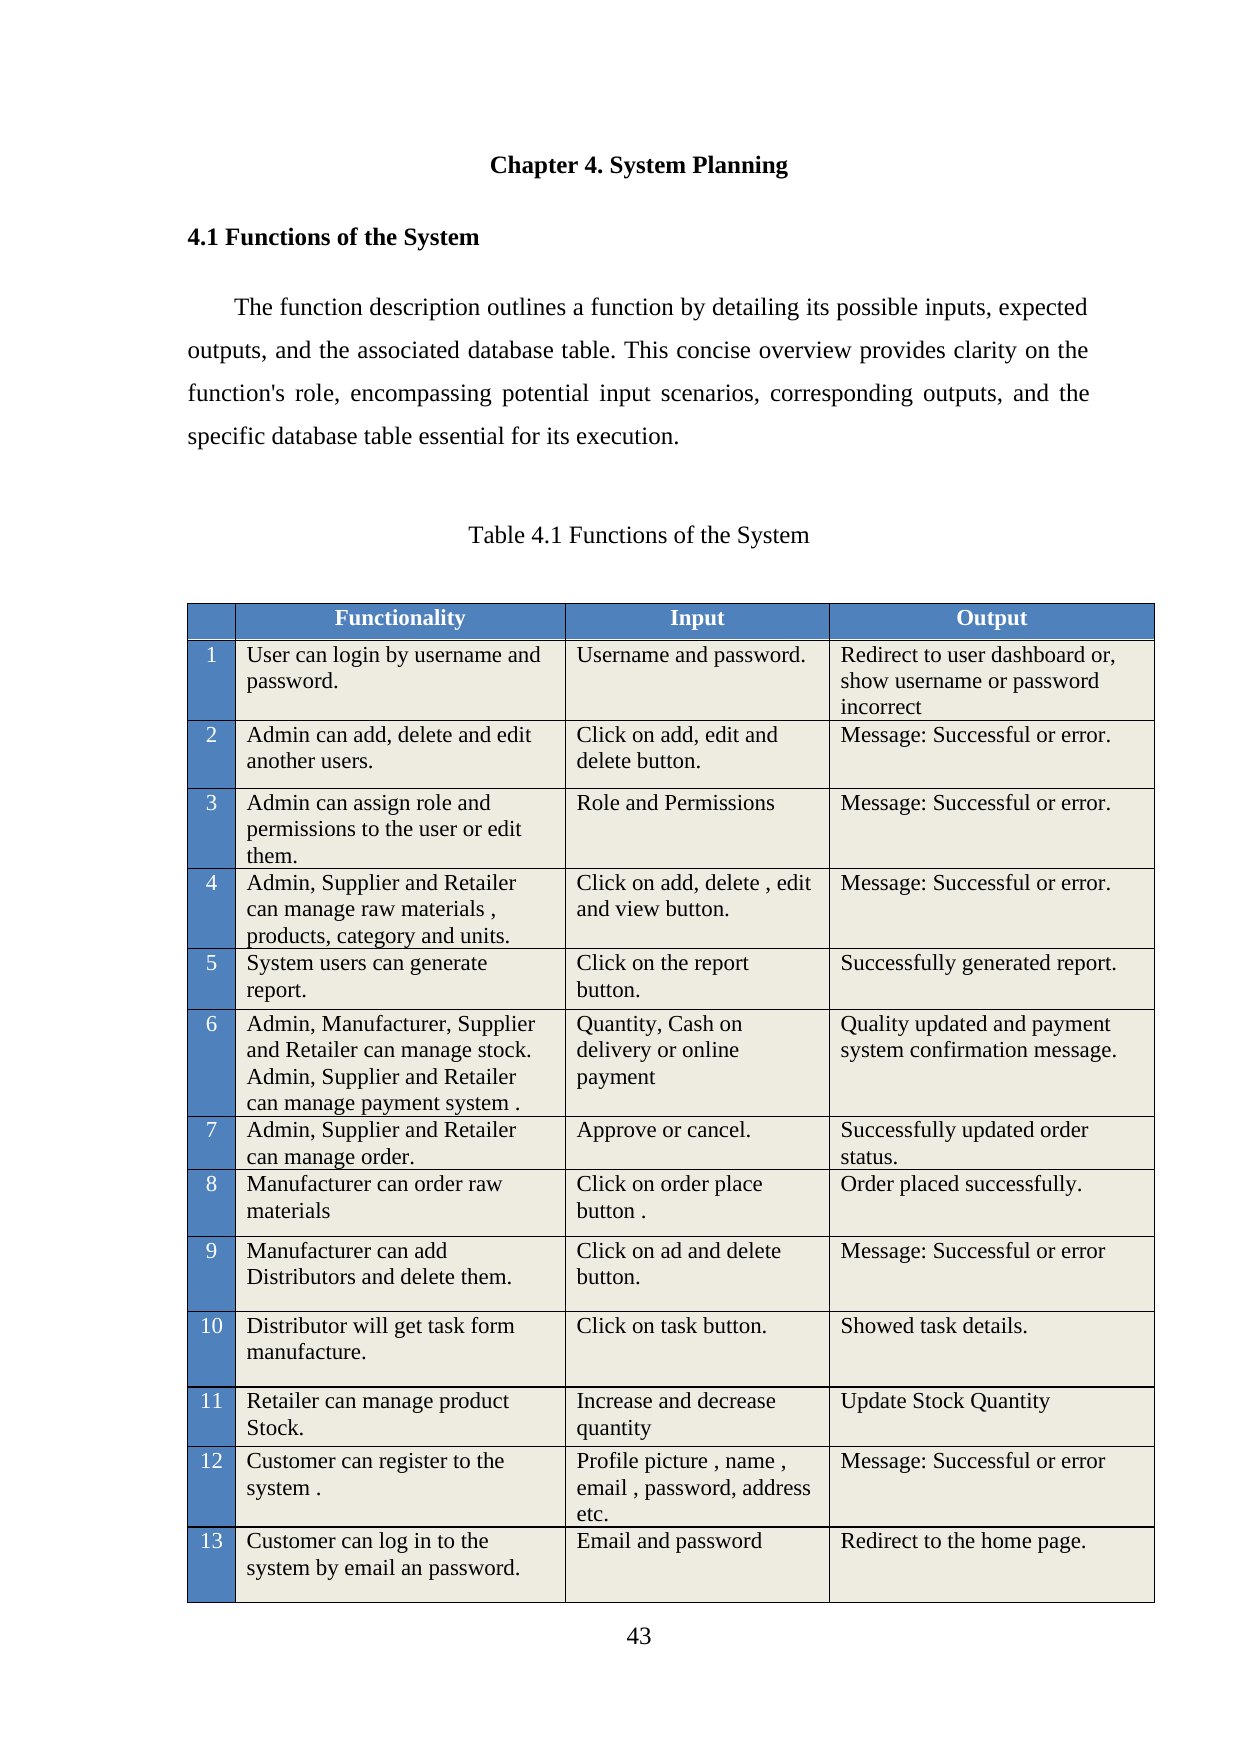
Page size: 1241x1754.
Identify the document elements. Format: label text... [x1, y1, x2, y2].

table_cell Click on add, delete , edit and view button. [566, 869, 829, 948]
table_cell Redirect to user dashboard or, show username or password incorrect [830, 641, 1154, 720]
subtitle 4.1 Functions of the System [187, 222, 1090, 251]
table_cell Customer can log in to the system by email an password. [236, 1528, 565, 1602]
table_header Input [566, 604, 829, 639]
table_cell Profile picture , name , email , password, address etc. [566, 1447, 829, 1526]
table_cell Email and password [566, 1528, 829, 1602]
table_cell Click on order place button . [566, 1170, 829, 1236]
table_cell Retailer can manage product Stock. [236, 1388, 565, 1446]
table_cell Increase and decrease quantity [566, 1388, 829, 1446]
table_cell Successfully updated order status. [830, 1117, 1154, 1169]
subtitle Chapter 4. System Planning [187, 150, 1090, 179]
table_cell Click on task button. [566, 1312, 829, 1386]
table_cell Click on add, edit and delete button. [566, 721, 829, 788]
table_cell Successfully generated report. [830, 949, 1154, 1009]
table_cell Admin, Supplier and Retailer can manage raw materials , products, category and units. [236, 869, 565, 948]
table_cell Click on the report button. [566, 949, 829, 1009]
table_cell 2 [188, 721, 235, 788]
table_cell Username and password. [566, 641, 829, 720]
table_cell User can login by username and password. [236, 641, 565, 720]
table_cell Message: Successful or error. [830, 721, 1154, 788]
table_cell Message: Successful or error [830, 1447, 1154, 1526]
table_cell Customer can register to the system . [236, 1447, 565, 1526]
table_cell Order placed successfully. [830, 1170, 1154, 1236]
table_cell Quality updated and payment system confirmation message. [830, 1010, 1154, 1116]
table_cell 4 [188, 869, 235, 948]
table_cell Click on ad and delete button. [566, 1237, 829, 1311]
text Table 4.1 Functions of the System [187, 520, 1090, 549]
table_cell 8 [188, 1170, 235, 1236]
table_cell Redirect to the home page. [830, 1528, 1154, 1602]
table_cell Admin, Supplier and Retailer can manage order. [236, 1117, 565, 1169]
table_header Output [830, 604, 1154, 639]
table_cell 12 [188, 1447, 235, 1526]
table_cell Distributor will get task form manufacture. [236, 1312, 565, 1386]
table_cell Update Stock Quantity [830, 1388, 1154, 1446]
table_header [188, 604, 235, 639]
table_cell Admin, Manufacturer, Supplier and Retailer can manage stock. Admin, Supplier and Retailer can manage payment system . [236, 1010, 565, 1116]
table_cell Message: Successful or error. [830, 789, 1154, 868]
table_cell 13 [188, 1528, 235, 1602]
table_cell System users can generate report. [236, 949, 565, 1009]
table_cell 6 [188, 1010, 235, 1116]
table_cell 3 [188, 789, 235, 868]
table_cell 1 [188, 641, 235, 720]
table_cell Manufacturer can add Distributors and delete them. [236, 1237, 565, 1311]
table_cell 11 [188, 1388, 235, 1446]
table_cell Admin can assign role and permissions to the user or edit them. [236, 789, 565, 868]
table_cell 5 [188, 949, 235, 1009]
text The function description outlines a function by detailing its possible inputs, expected outputs, and the associated database table. This concise overview provides clarity on the function's role, encompassing potential input scenarios, corresponding outputs, and the specific database table essential for its execution. [187, 292, 1090, 450]
table_cell Manufacturer can order raw materials [236, 1170, 565, 1236]
table_cell Approve or cancel. [566, 1117, 829, 1169]
table_cell Message: Successful or error [830, 1237, 1154, 1311]
table_cell Showed task details. [830, 1312, 1154, 1386]
table_cell Admin can add, delete and edit another users. [236, 721, 565, 788]
table_header Functionality [236, 604, 565, 639]
table_cell 7 [188, 1117, 235, 1169]
table_cell 9 [188, 1237, 235, 1311]
table_cell 10 [188, 1312, 235, 1386]
table_cell Role and Permissions [566, 789, 829, 868]
table_cell Message: Successful or error. [830, 869, 1154, 948]
table_cell Quantity, Cash on delivery or online payment [566, 1010, 829, 1116]
